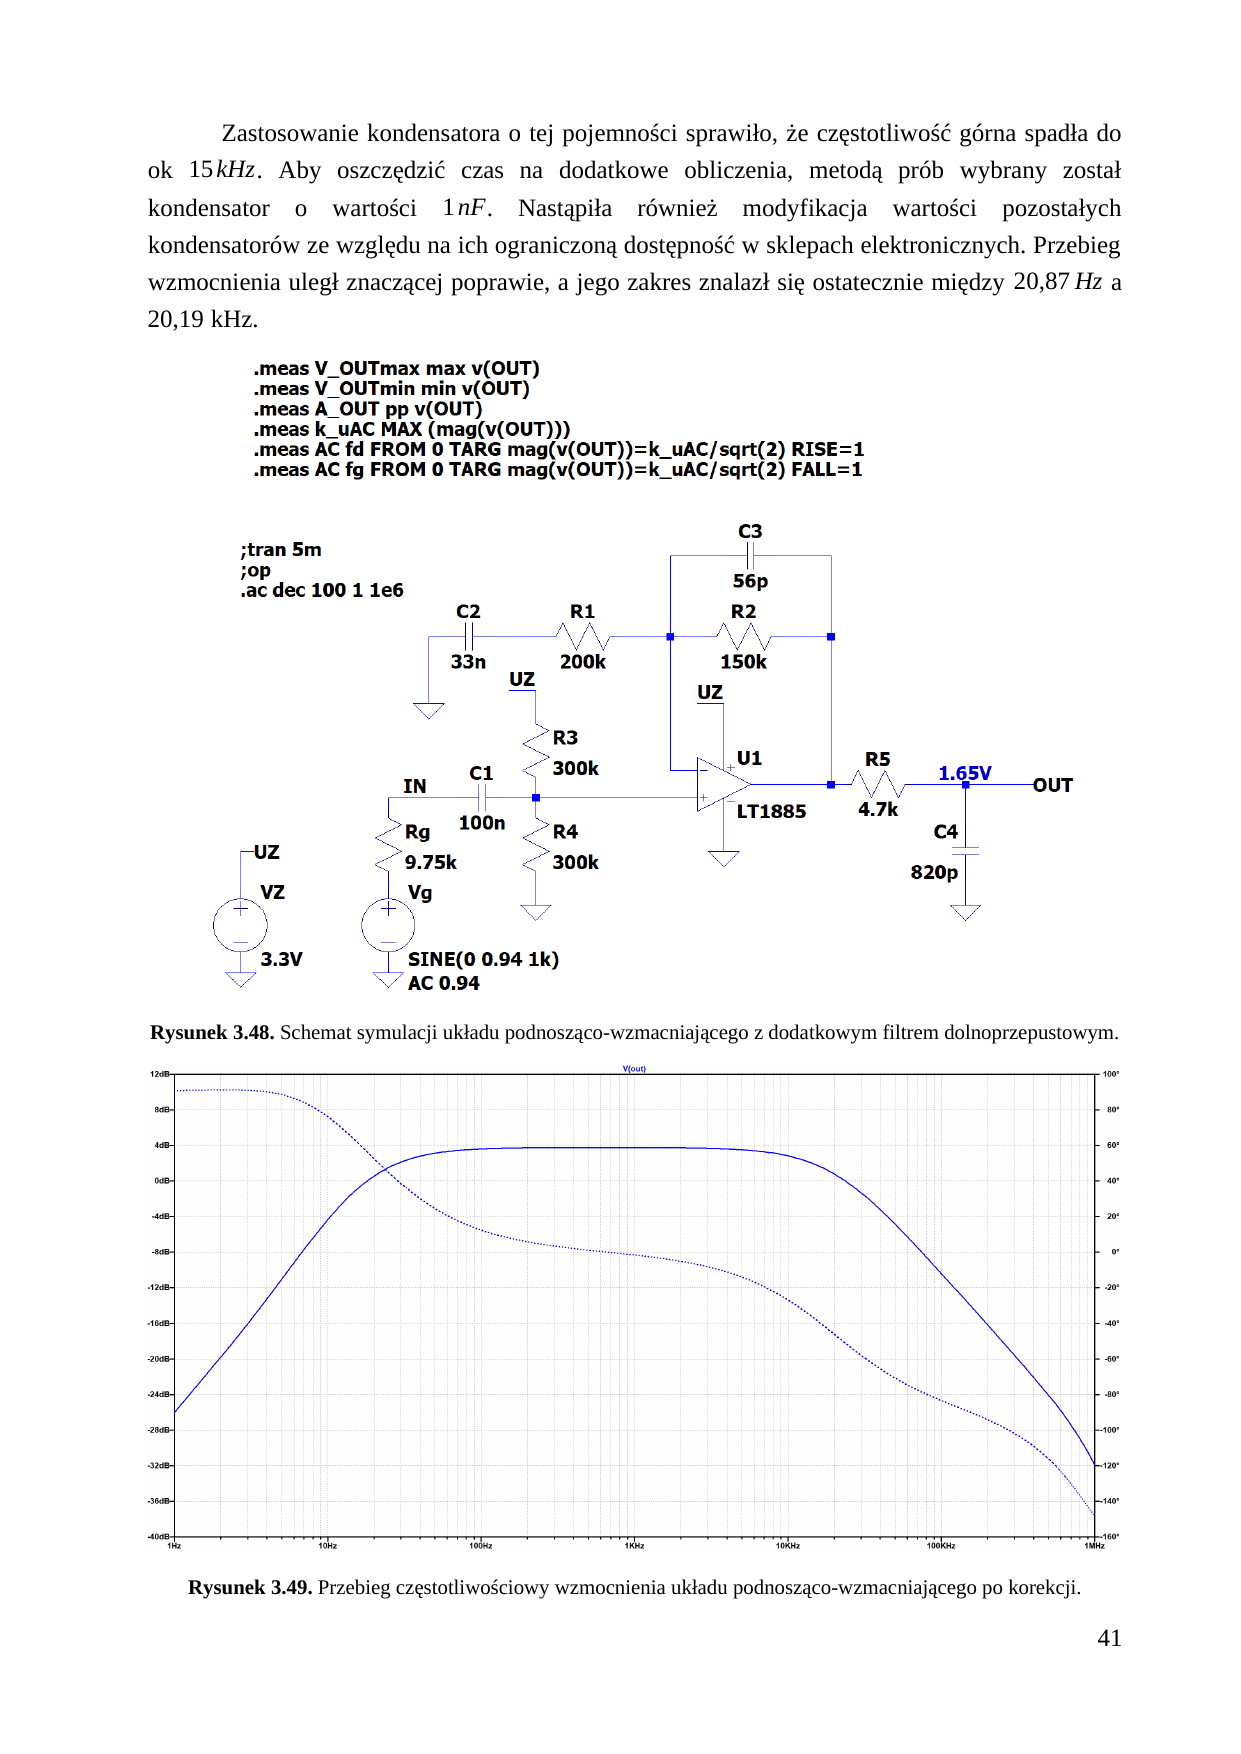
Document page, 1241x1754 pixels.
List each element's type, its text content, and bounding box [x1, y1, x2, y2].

text Zastosowanie kondensatora o tej pojemności sprawiło, że częstotliwość górna spadła do ok . Aby oszczędzić czas na dodatkowe obliczenia, metodą prób wybrany został kondensator o wartości . Nastąpiła również modyfikacja wartości pozostałych kondensatorów ze względu na ich ograniczoną dostępność w sklepach elektronicznych. Przebieg wzmocnienia uległ znaczącej poprawie, a jego zakres znalazł się ostatecznie między a kHz. [148, 118, 1122, 333]
picture [147, 1064, 1123, 1551]
picture [170, 358, 1100, 995]
